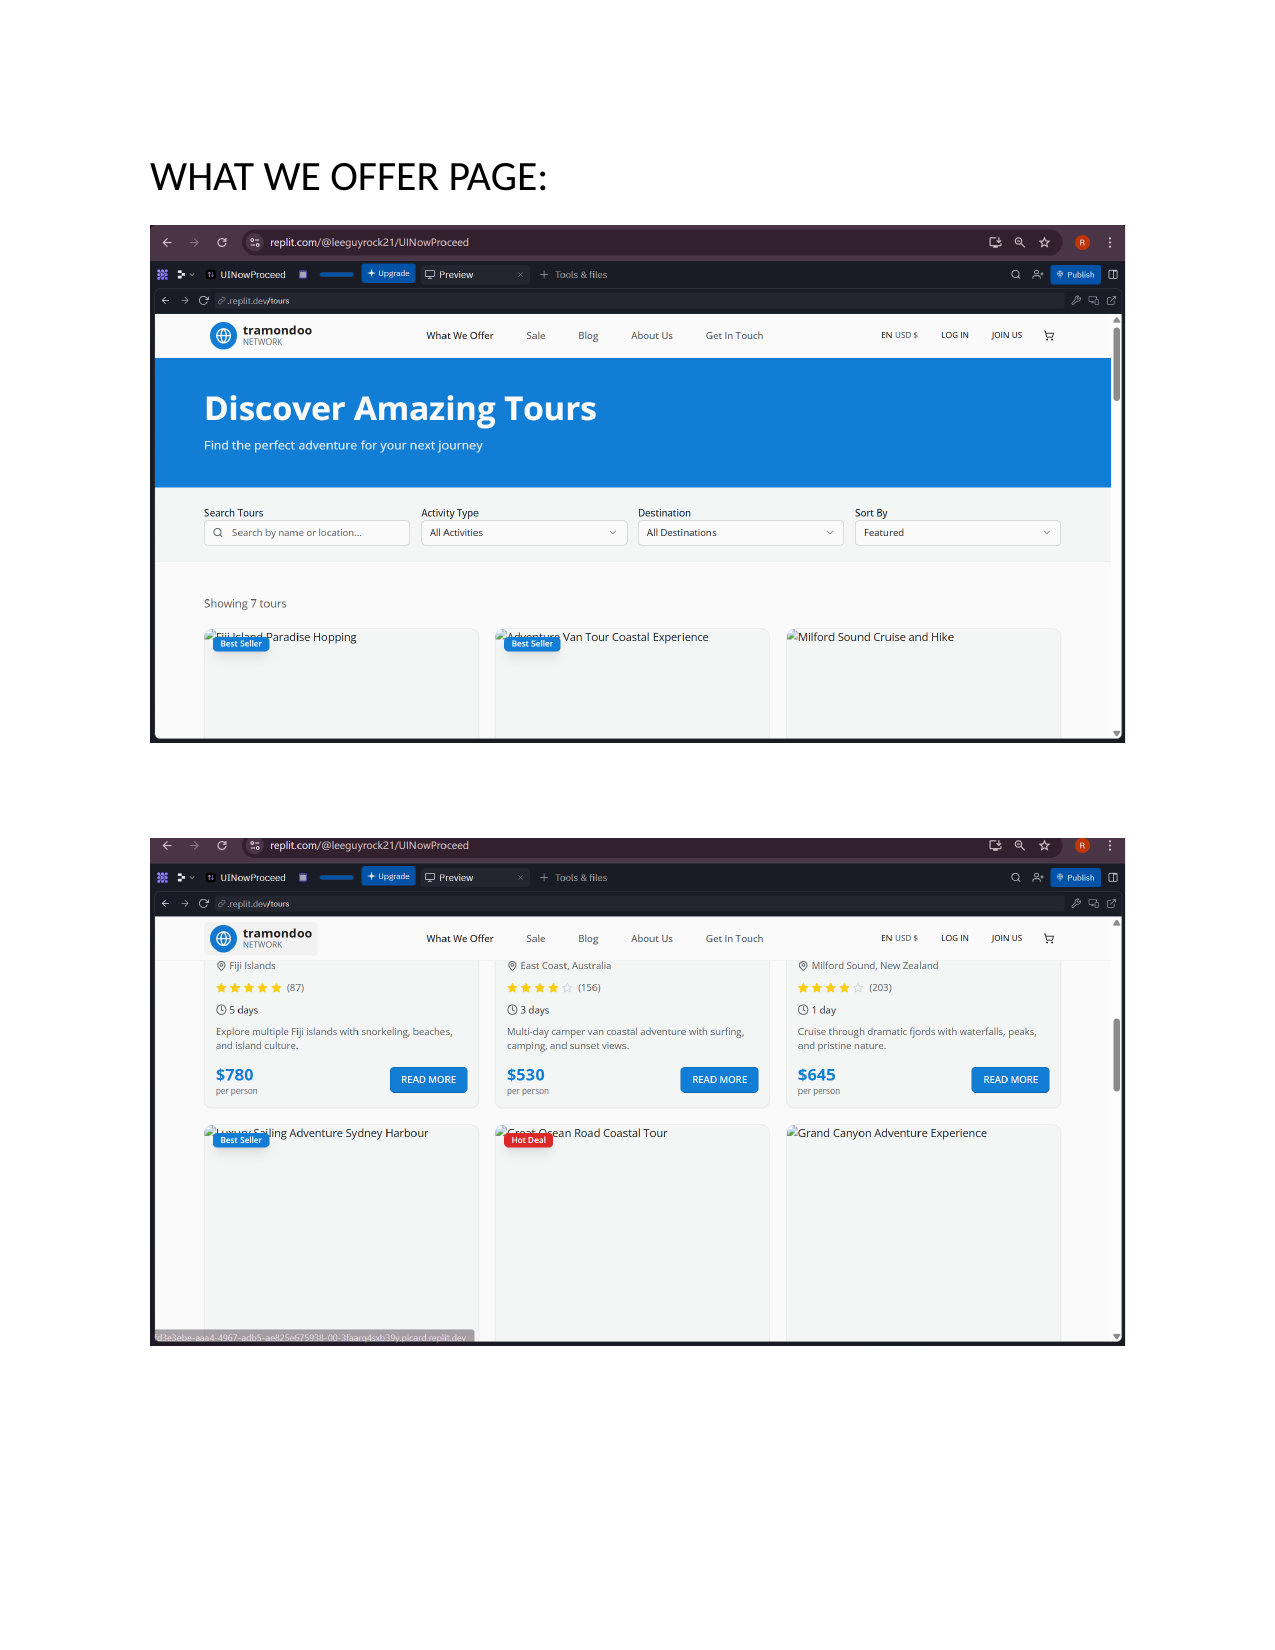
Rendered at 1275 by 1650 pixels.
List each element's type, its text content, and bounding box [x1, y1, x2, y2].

picture [150, 838, 1125, 1346]
text WHAT WE OFFER PAGE: [150, 150, 1125, 201]
picture [150, 225, 1125, 743]
